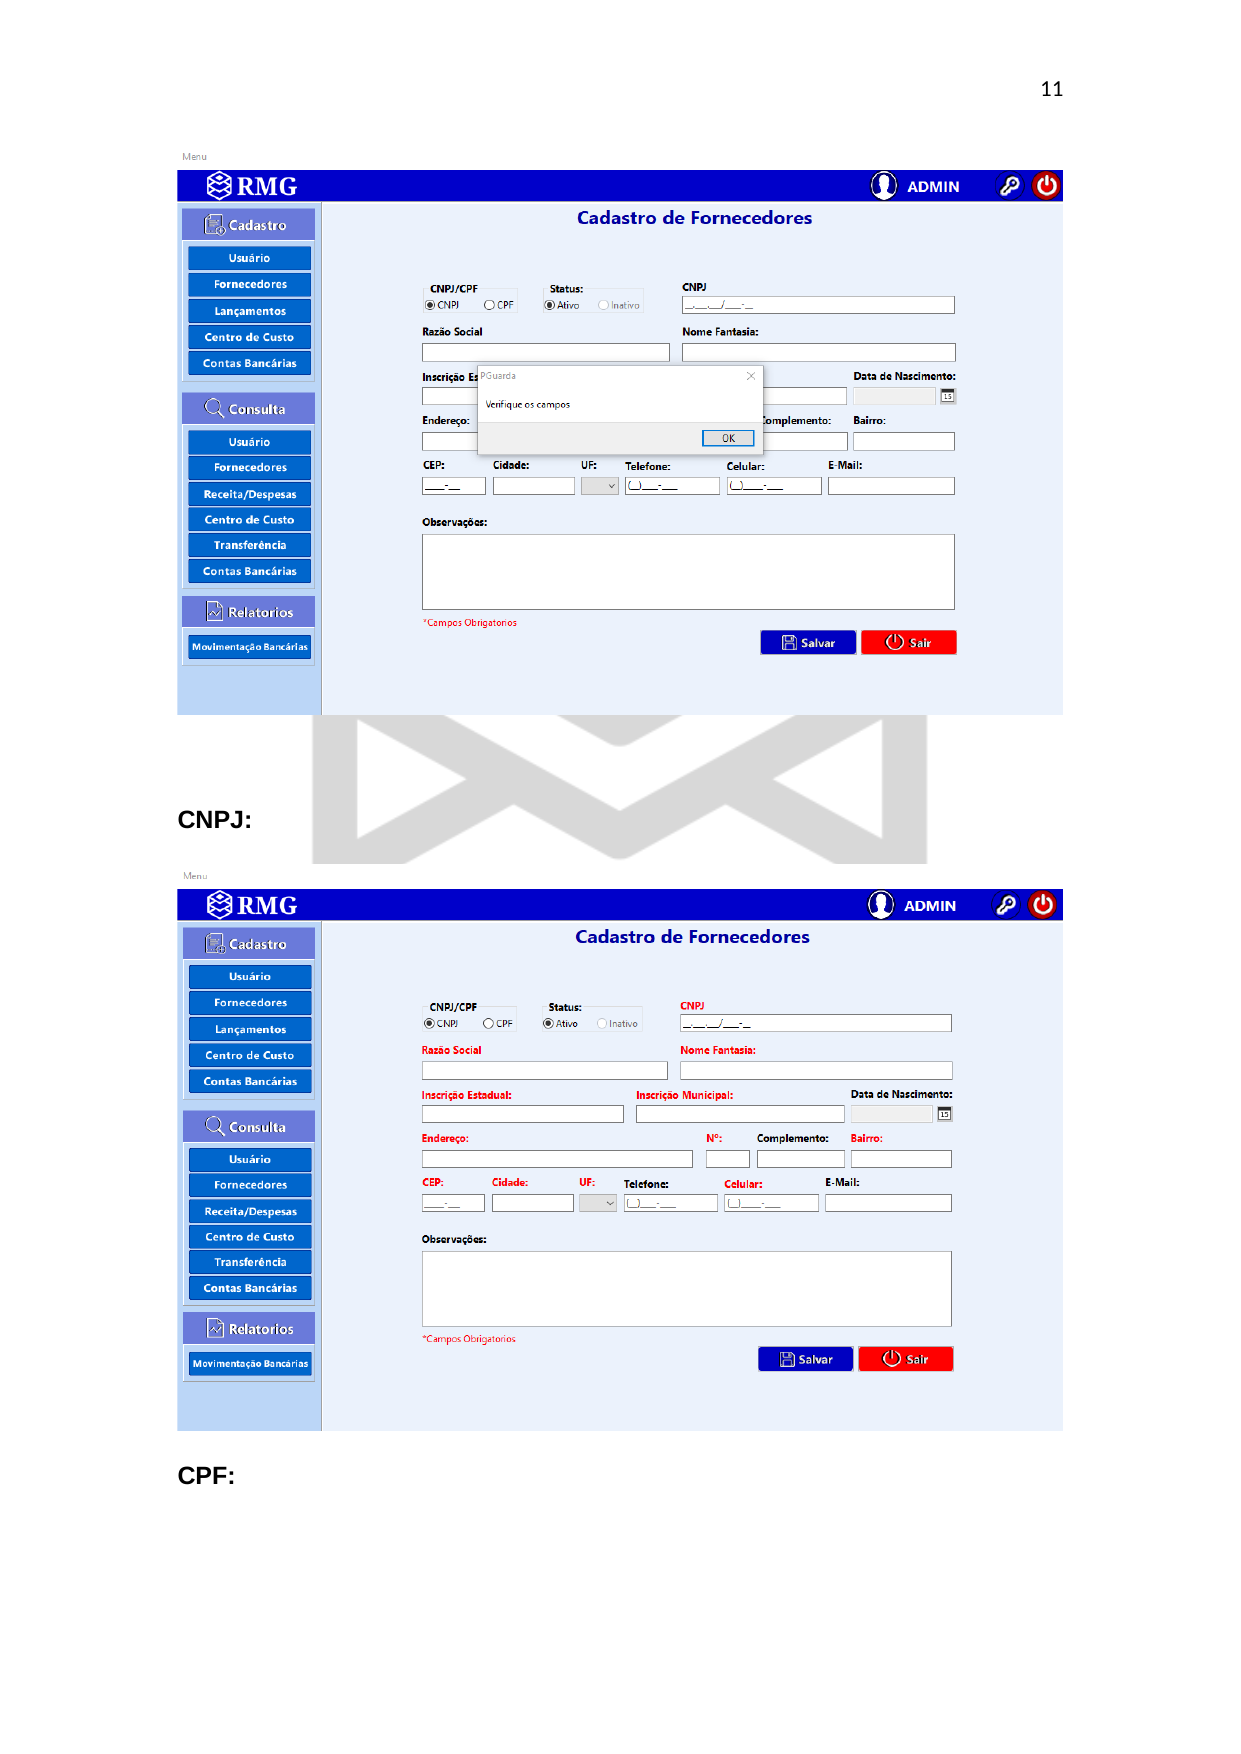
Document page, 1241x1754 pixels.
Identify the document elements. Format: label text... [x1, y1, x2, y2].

picture [177, 864, 1063, 1431]
text CPF: [177, 1461, 1063, 1490]
picture [177, 147, 1063, 715]
text CNPJ: [177, 805, 1063, 833]
